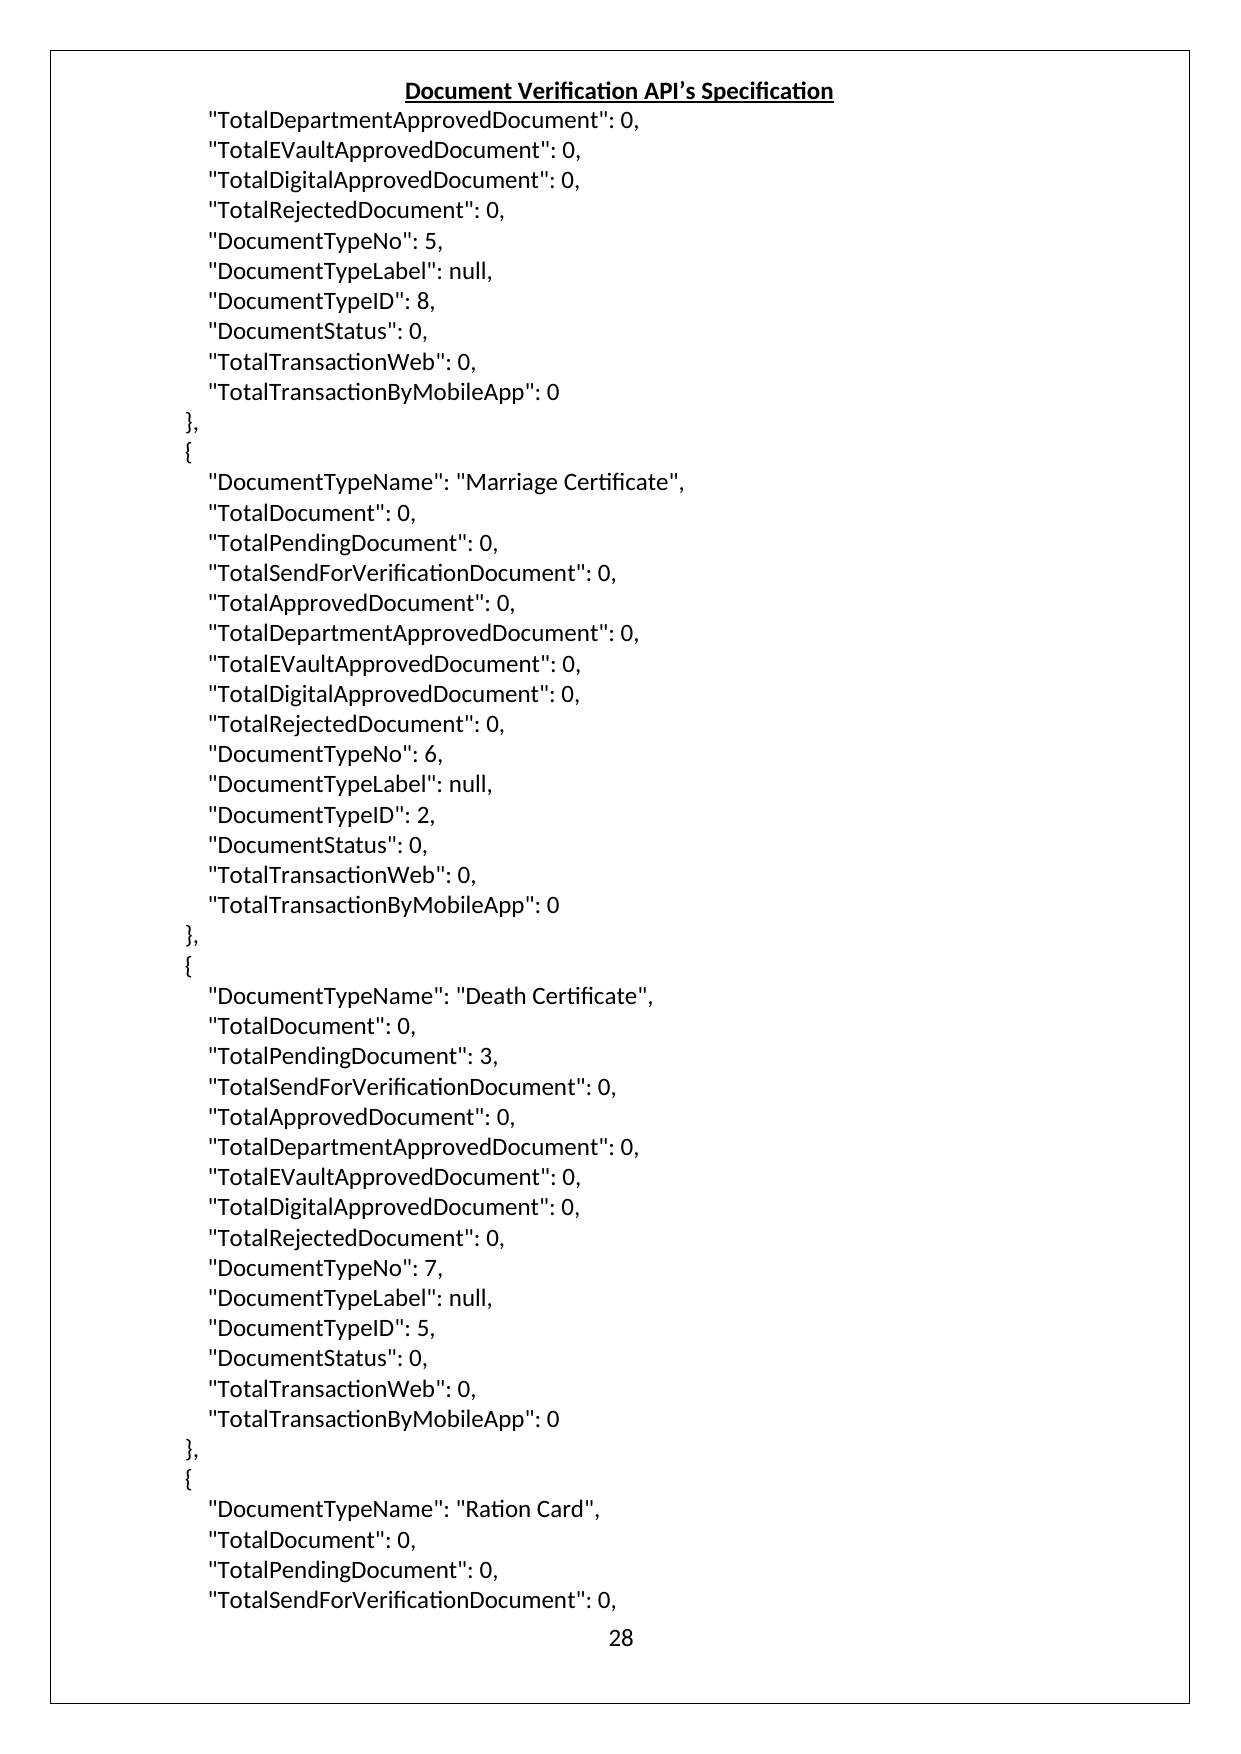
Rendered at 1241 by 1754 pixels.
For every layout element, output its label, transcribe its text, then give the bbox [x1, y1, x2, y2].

text "DocumentTypeNo": 6, [139, 738, 1121, 769]
text "DocumentTypeID": 2, [139, 799, 1121, 829]
text "TotalEVaultApprovedDocument": 0, [139, 1161, 1121, 1192]
text "TotalDigitalApprovedDocument": 0, [139, 164, 1121, 195]
text "TotalTransactionWeb": 0, [139, 859, 1121, 889]
text "TotalRejectedDocument": 0, [139, 708, 1121, 738]
text "TotalEVaultApprovedDocument": 0, [139, 134, 1121, 164]
text "TotalDepartmentApprovedDocument": 0, [139, 618, 1121, 648]
text "TotalPendingDocument": 0, [139, 527, 1121, 557]
text "TotalSendForVerificationDocument": 0, [139, 557, 1121, 587]
text "TotalSendForVerificationDocument": 0, [139, 1071, 1121, 1101]
text "TotalTransactionWeb": 0, [139, 1373, 1121, 1403]
text "TotalApprovedDocument": 0, [139, 1101, 1121, 1131]
text { [139, 950, 1121, 980]
text "TotalEVaultApprovedDocument": 0, [139, 648, 1121, 678]
text }, [139, 920, 1121, 950]
text "TotalTransactionByMobileApp": 0 [139, 376, 1121, 406]
text "DocumentTypeID": 5, [139, 1312, 1121, 1343]
text "TotalRejectedDocument": 0, [139, 1222, 1121, 1252]
text "TotalSendForVerificationDocument": 0, [139, 1584, 1121, 1614]
text "DocumentTypeName": "Ration Card", [139, 1494, 1121, 1524]
text "DocumentTypeName": "Marriage Certificate", [139, 467, 1121, 497]
text "DocumentTypeLabel": null, [139, 1282, 1121, 1312]
text "TotalPendingDocument": 3, [139, 1041, 1121, 1071]
text "TotalDepartmentApprovedDocument": 0, [139, 104, 1121, 134]
text "TotalTransactionByMobileApp": 0 [139, 1403, 1121, 1433]
text "DocumentStatus": 0, [139, 316, 1121, 346]
text "DocumentTypeNo": 5, [139, 225, 1121, 255]
text "TotalDocument": 0, [139, 1010, 1121, 1041]
text }, [139, 406, 1121, 436]
text "TotalApprovedDocument": 0, [139, 587, 1121, 618]
text "TotalPendingDocument": 0, [139, 1554, 1121, 1584]
text "TotalDigitalApprovedDocument": 0, [139, 678, 1121, 708]
text { [139, 1463, 1121, 1494]
text "TotalDepartmentApprovedDocument": 0, [139, 1131, 1121, 1161]
text "TotalDocument": 0, [139, 1524, 1121, 1554]
text "DocumentStatus": 0, [139, 829, 1121, 859]
text { [139, 436, 1121, 467]
text "DocumentTypeID": 8, [139, 285, 1121, 316]
text "DocumentTypeNo": 7, [139, 1252, 1121, 1282]
text "TotalRejectedDocument": 0, [139, 195, 1121, 225]
text "TotalDigitalApprovedDocument": 0, [139, 1192, 1121, 1222]
text "TotalDocument": 0, [139, 497, 1121, 527]
text "TotalTransactionByMobileApp": 0 [139, 889, 1121, 920]
text "DocumentStatus": 0, [139, 1343, 1121, 1373]
text "DocumentTypeLabel": null, [139, 769, 1121, 799]
text "TotalTransactionWeb": 0, [139, 346, 1121, 376]
text "DocumentTypeName": "Death Certificate", [139, 980, 1121, 1010]
text }, [139, 1433, 1121, 1463]
text "DocumentTypeLabel": null, [139, 255, 1121, 285]
